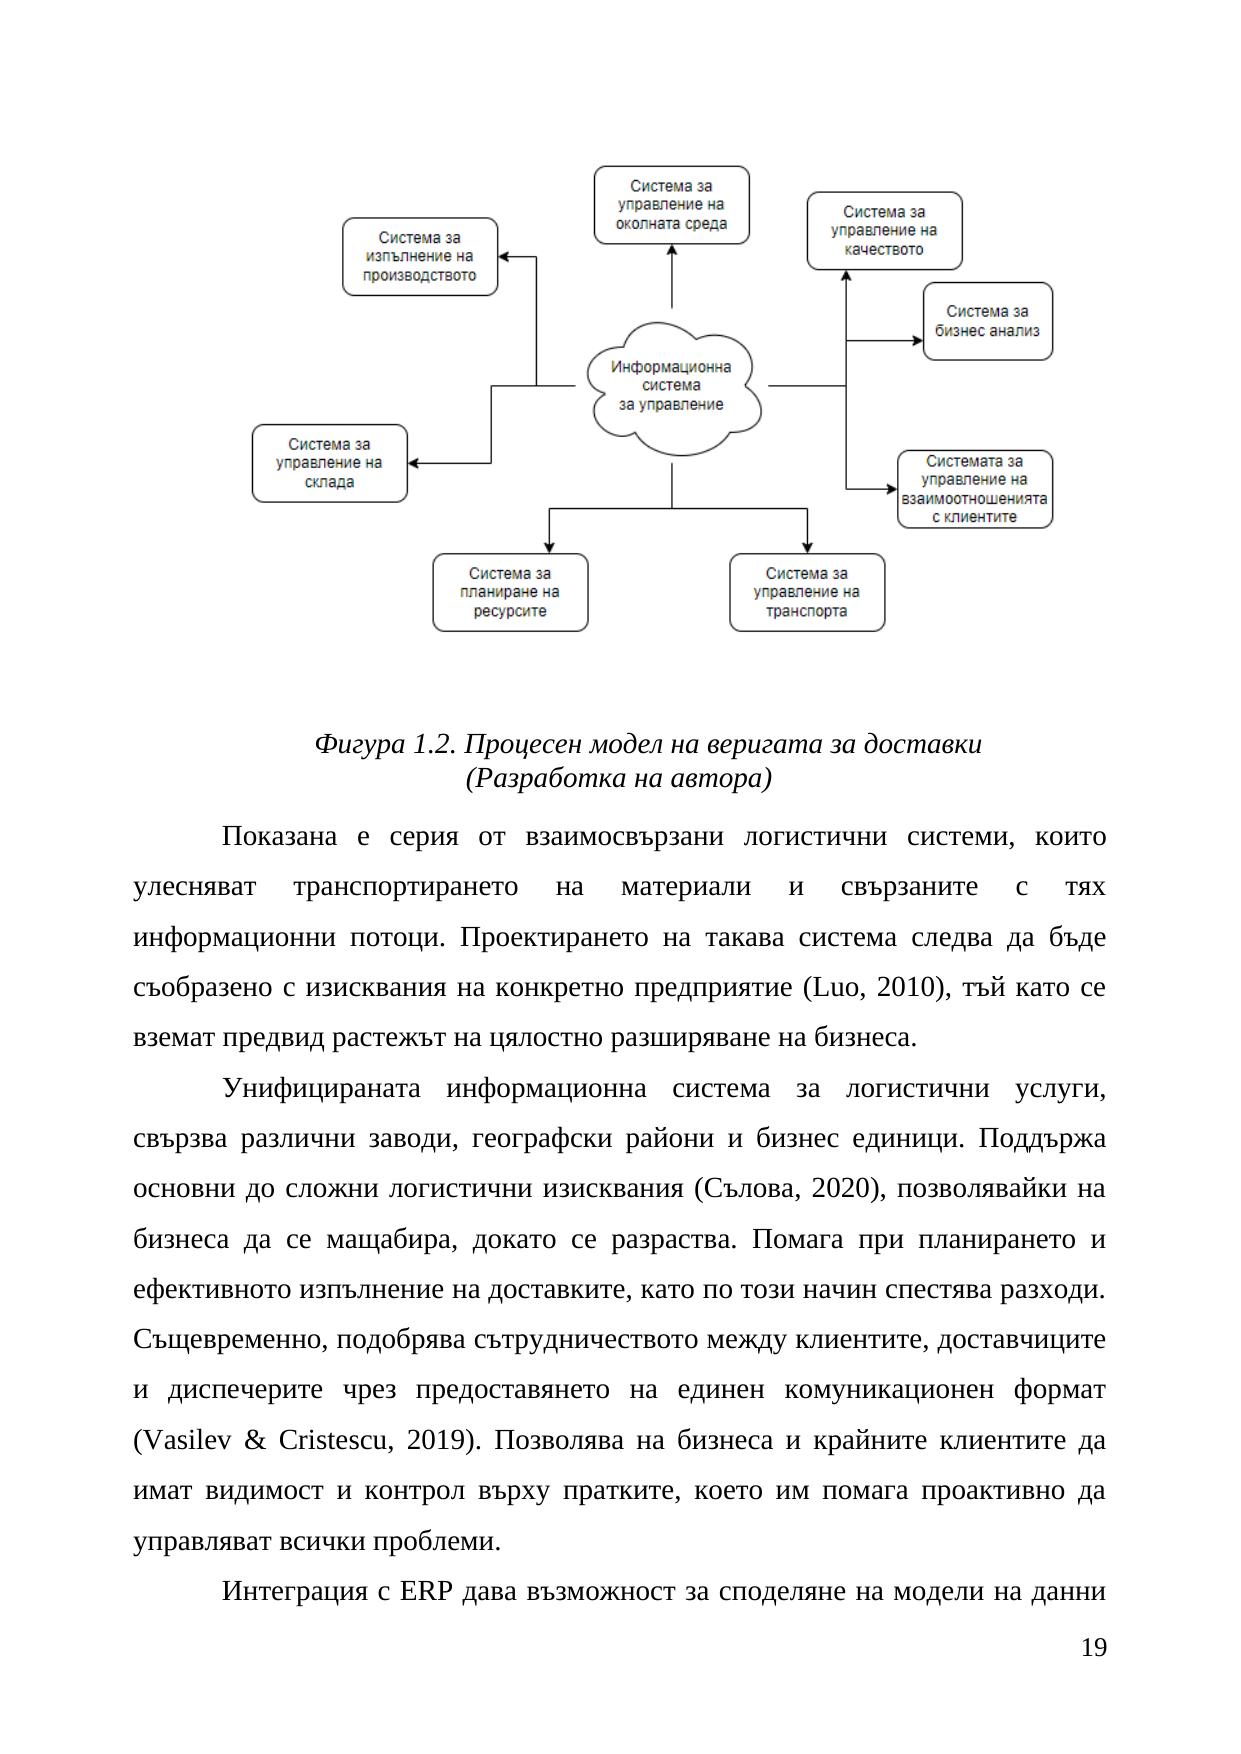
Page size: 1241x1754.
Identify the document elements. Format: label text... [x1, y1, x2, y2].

title Фигура 1.2. Процесен модел на веригата за доставки (Разработка на автора) [133, 726, 1107, 793]
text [133, 1573, 1107, 1606]
picture [221, 118, 1118, 685]
text Показана е серия от взаимосвързани логистични системи, които улесняват транспортирането на материали и свързаните с тях информационни потоци. Проектирането на такава система следва да бъде съобразено с изисквания на конкретно предприятие (Luo, 2010), тъй като се вземат предвид растежът на цялостно разширяване на бизнеса. [133, 818, 1107, 1053]
text Унифицираната информационна система за логистични услуги, свързва различни заводи, географски райони и бизнес единици. Поддържа основни до сложни логистични изисквания (Сълова, 2020), позволявайки на бизнеса да се мащабира, докато се разраства. Помага при планирането и ефективното изпълнение на доставките, като по този начин спестява разходи. Същевременно, подобрява сътрудничеството между клиентите, доставчиците и диспечерите чрез предоставянето на единен комуникационен формат (Vasilev & Cristescu, 2019). Позволява на бизнеса и крайните клиентите да имат видимост и контрол върху пратките, което им помага проактивно да управляват всички проблеми. [133, 1070, 1107, 1556]
